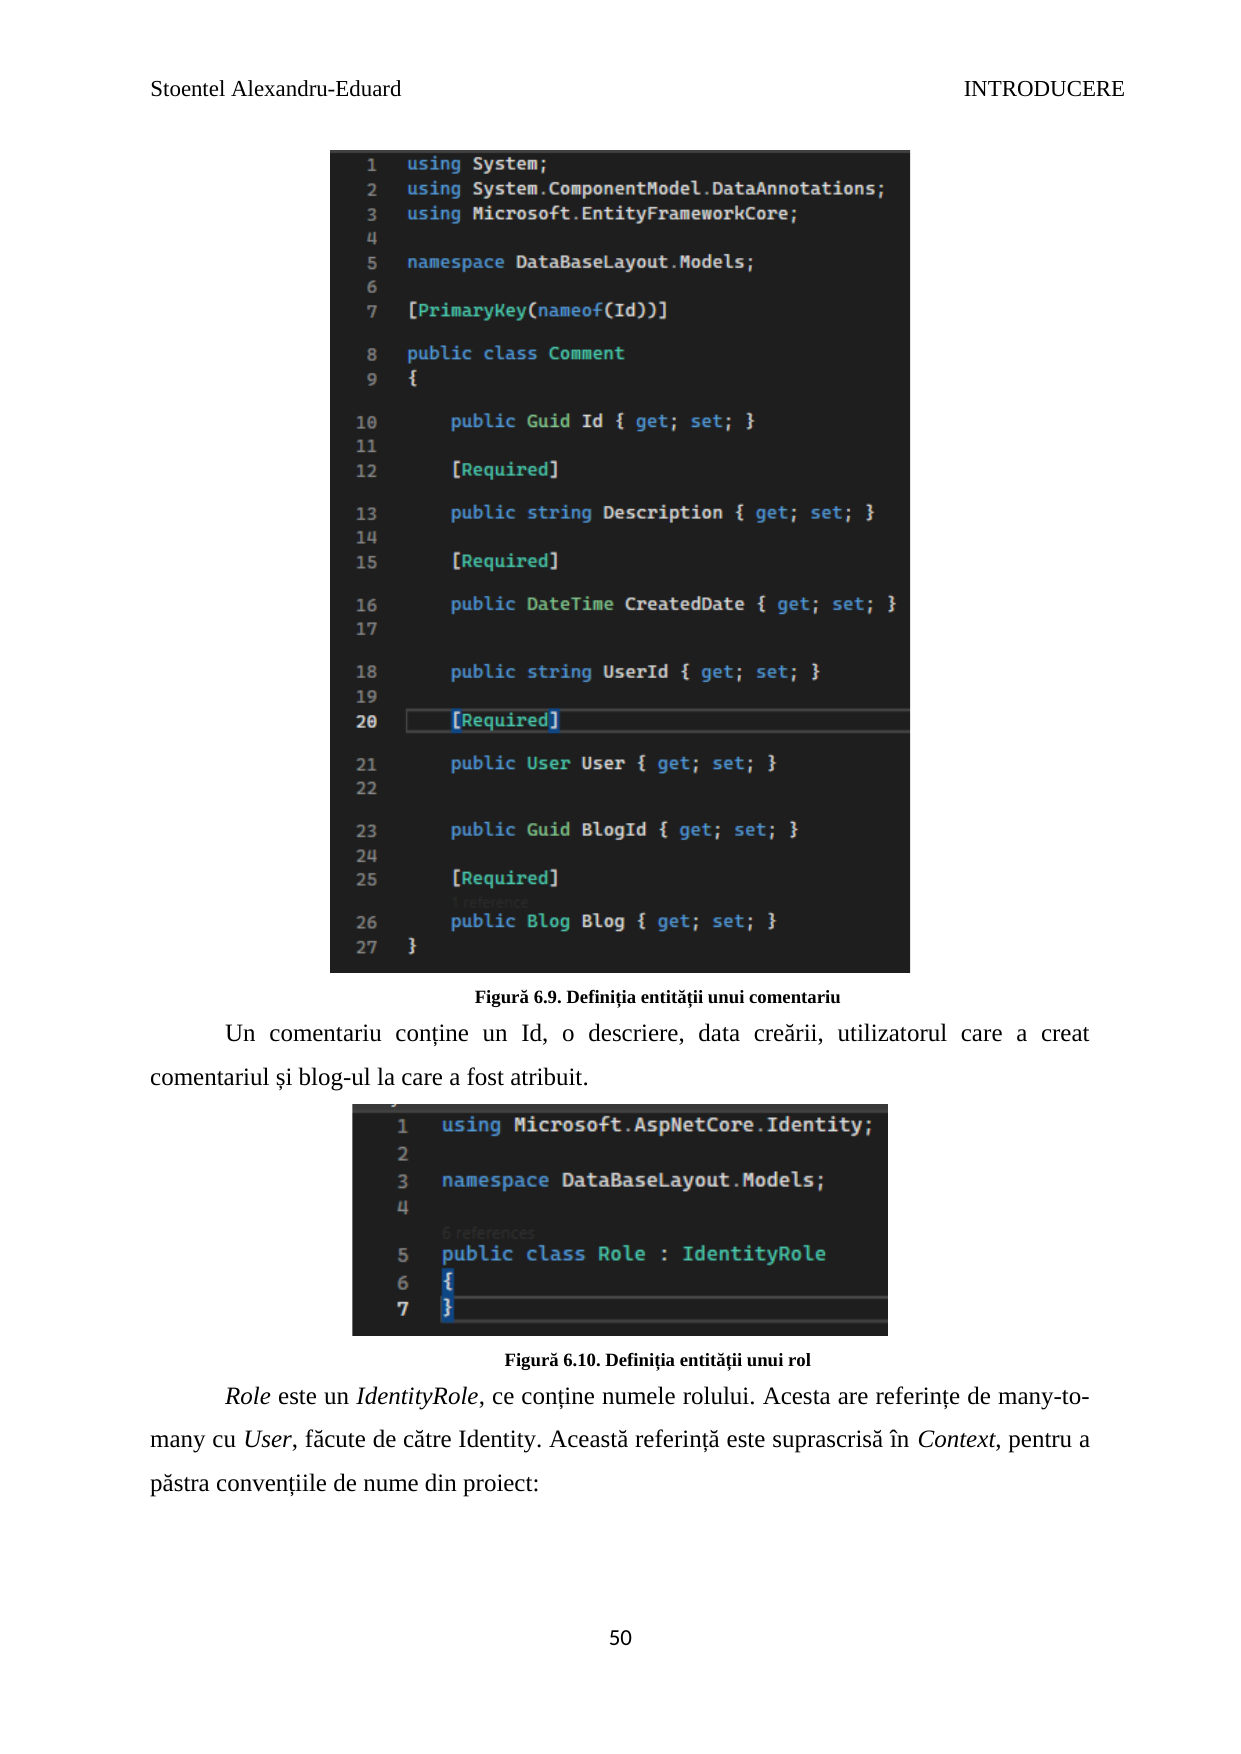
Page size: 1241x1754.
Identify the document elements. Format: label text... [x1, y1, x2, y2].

text Figură 6.10. Definiția entității unui rol [150, 1349, 1090, 1371]
text Un comentariu conține un Id, o descriere, data creării, utilizatorul care a creat comentariul și blog-ul la care a fost atribuit. [150, 1018, 1090, 1090]
picture [330, 150, 911, 973]
text Figură 6.9. Definiția entității unui comentariu [150, 986, 1090, 1008]
text Role este un IdentityRole, ce conține numele rolului. Acesta are referințe de many-to-many cu User, făcute de către Identity. Această referință este suprascrisă în Context, pentru a păstra convențiile de nume din proiect: [150, 1381, 1090, 1496]
picture [352, 1104, 888, 1336]
